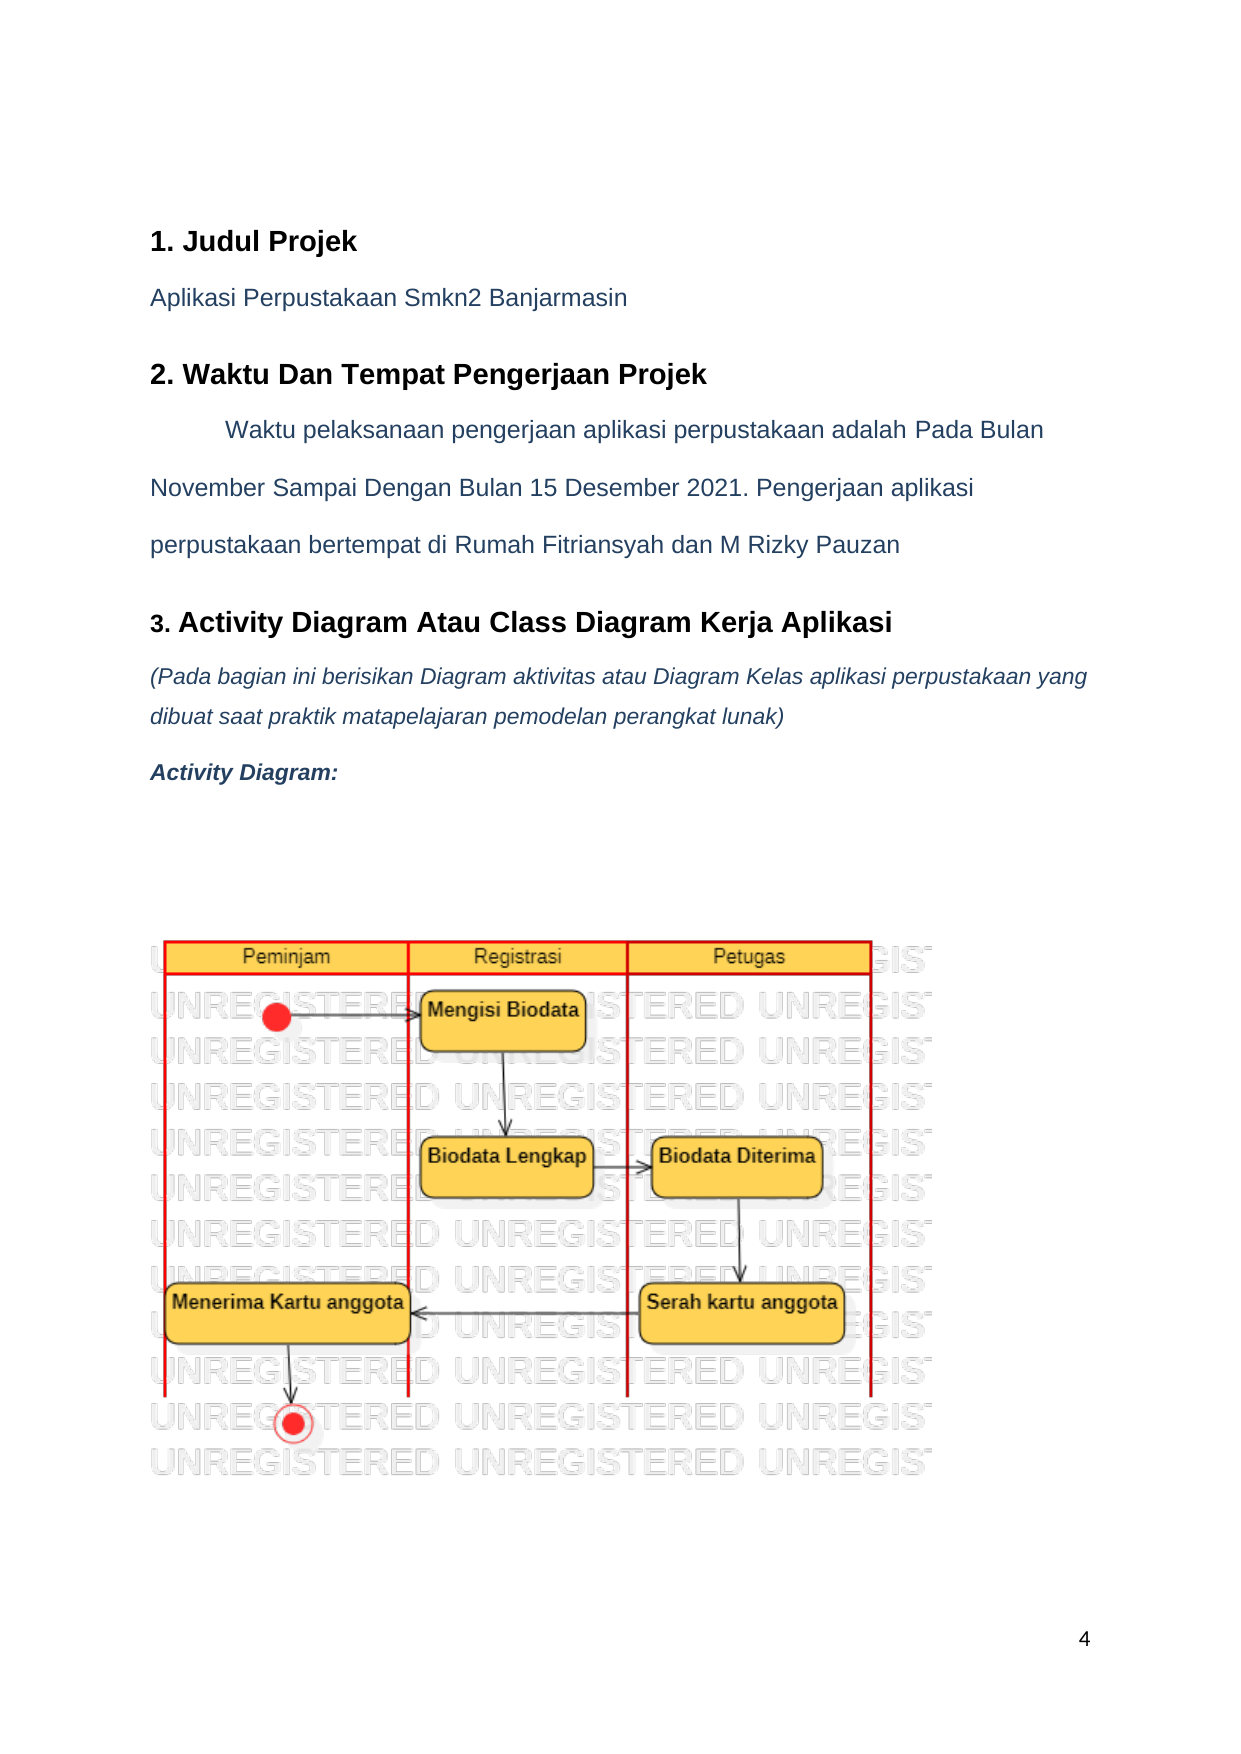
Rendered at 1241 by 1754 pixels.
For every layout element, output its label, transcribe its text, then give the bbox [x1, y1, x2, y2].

subtitle 3. Activity Diagram Atau Class Diagram Kerja Aplikasi [150, 604, 1090, 638]
text Activity Diagram: [150, 759, 1090, 785]
text Aplikasi Perpustakaan Smkn2 Banjarmasin [150, 283, 1090, 311]
subtitle 1. Judul Projek [150, 224, 1090, 258]
text (Pada bagian ini berisikan Diagram aktivitas atau Diagram Kelas aplikasi perpustakaan yang dibuat saat praktik matapelajaran pemodelan perangkat lunak) [150, 663, 1090, 729]
picture [150, 927, 932, 1504]
subtitle 2. Waktu Dan Tempat Pengerjaan Projek [150, 357, 1090, 390]
text Waktu pelaksanaan pengerjaan aplikasi perpustakaan adalah Pada Bulan November Sampai Dengan Bulan 15 Desember 2021. Pengerjaan aplikasi perpustakaan bertempat di Rumah Fitriansyah dan M Rizky Pauzan [150, 415, 1090, 559]
